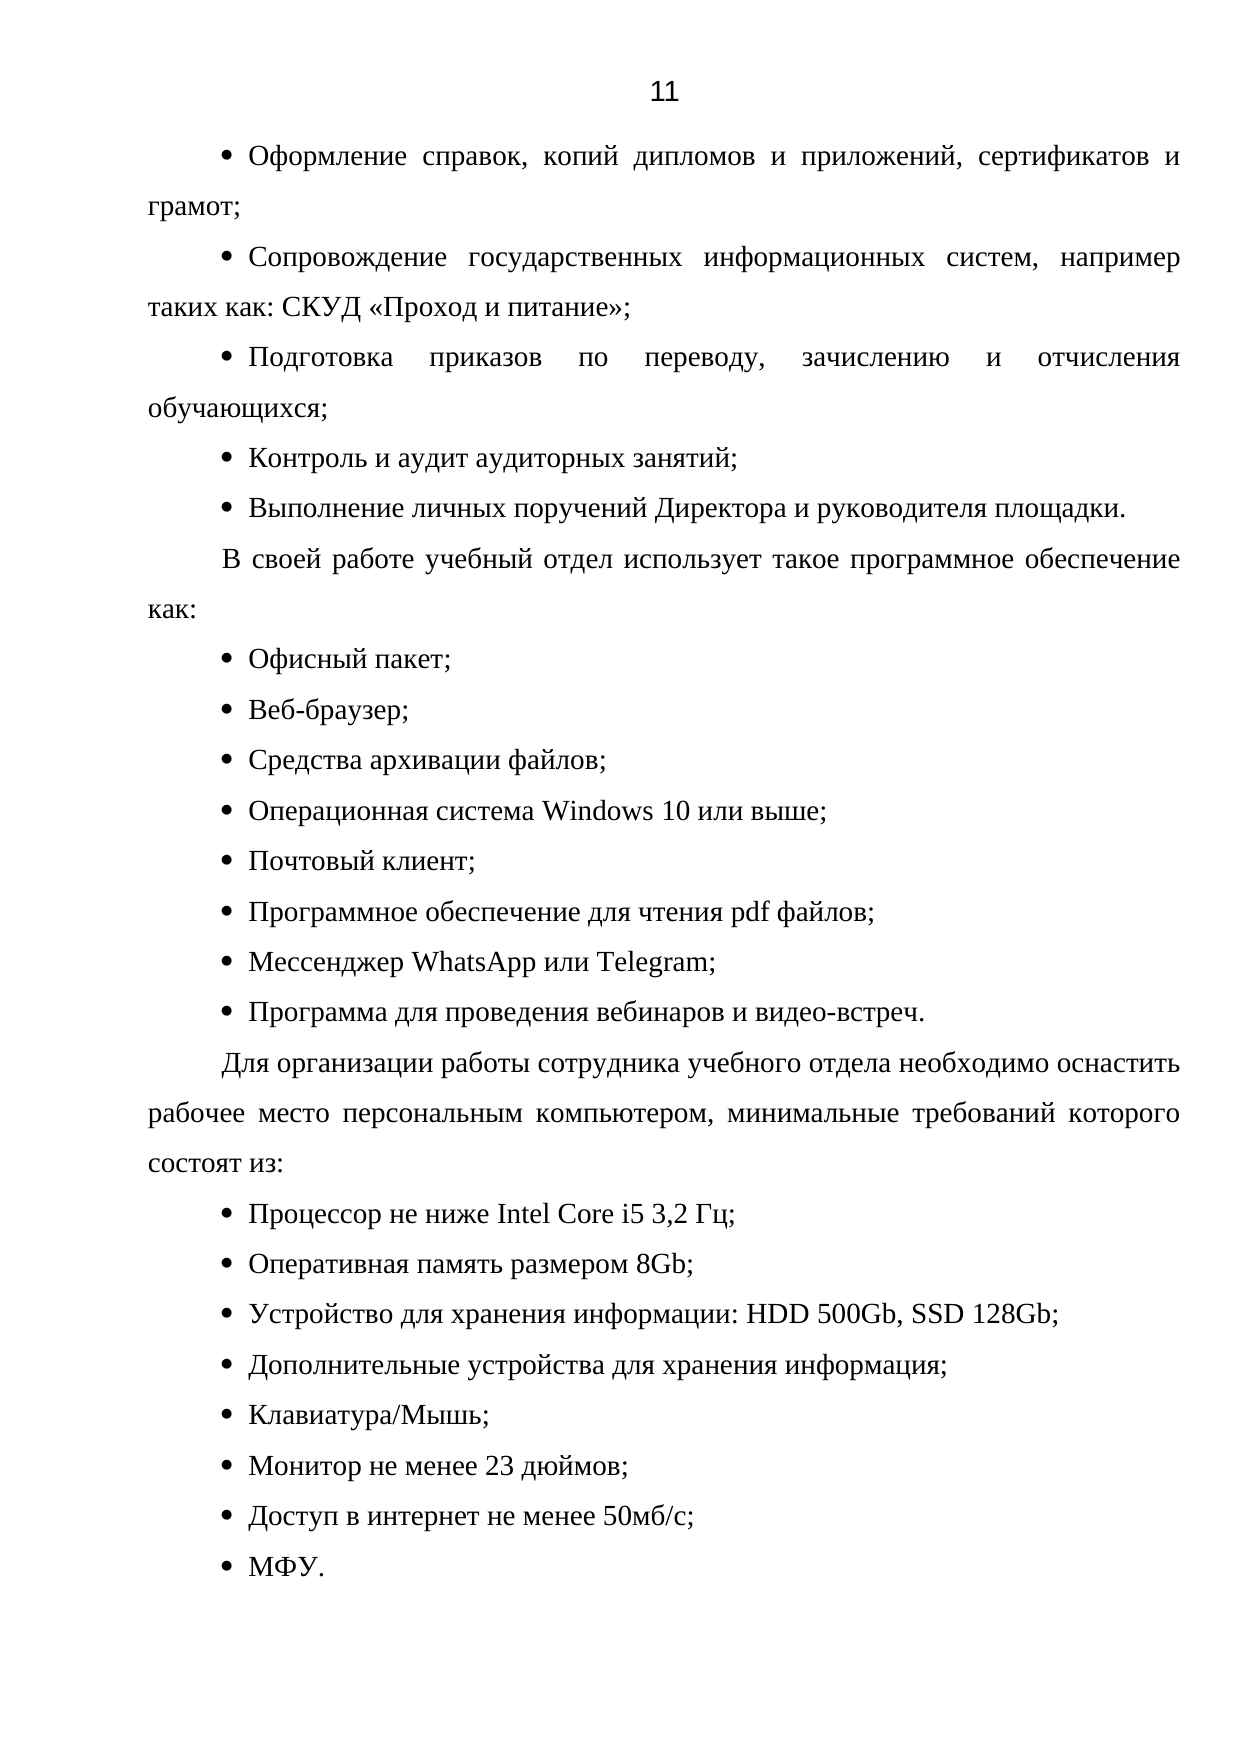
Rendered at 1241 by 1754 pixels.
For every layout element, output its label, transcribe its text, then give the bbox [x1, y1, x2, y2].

list Процессор не ниже Intel Core i5 3,2 Гц; [148, 1196, 1181, 1229]
list Программа для проведения вебинаров и видео-встреч. [148, 994, 1181, 1028]
list Оформление справок, копий дипломов и приложений, сертификатов и грамот; [148, 138, 1181, 222]
list Клавиатура/Мышь; [148, 1397, 1181, 1431]
list Устройство для хранения информации: HDD 500Gb, SSD 128Gb; [148, 1297, 1181, 1330]
list Монитор не менее 23 дюймов; [148, 1448, 1181, 1482]
list Почтовый клиент; [148, 843, 1181, 877]
list Оперативная память размером 8Gb; [148, 1246, 1181, 1280]
list Контроль и аудит аудиторных занятий; [148, 440, 1181, 474]
list Мессенджер WhatsApp или Telegram; [148, 944, 1181, 978]
list Средства архивации файлов; [148, 742, 1181, 776]
list Веб-браузер; [148, 692, 1181, 726]
list Доступ в интернет не менее 50мб/с; [148, 1498, 1181, 1532]
list Дополнительные устройства для хранения информация; [148, 1347, 1181, 1381]
list Программное обеспечение для чтения pdf файлов; [148, 894, 1181, 927]
list МФУ. [148, 1549, 1181, 1582]
list Выполнение личных поручений Директора и руководителя площадки. [148, 491, 1181, 524]
list Сопровождение государственных информационных систем, например таких как: СКУД «Проход и питание»; [148, 239, 1181, 323]
text Для организации работы сотрудника учебного отдела необходимо оснастить рабочее место персональным компьютером, минимальные требований которого состоят из: [148, 1045, 1181, 1179]
list Офисный пакет; [148, 642, 1181, 675]
text В своей работе учебный отдел использует такое программное обеспечение как: [148, 541, 1181, 625]
list Операционная система Windows 10 или выше; [148, 793, 1181, 826]
list Подготовка приказов по переводу, зачислению и отчисления обучающихся; [148, 339, 1181, 423]
